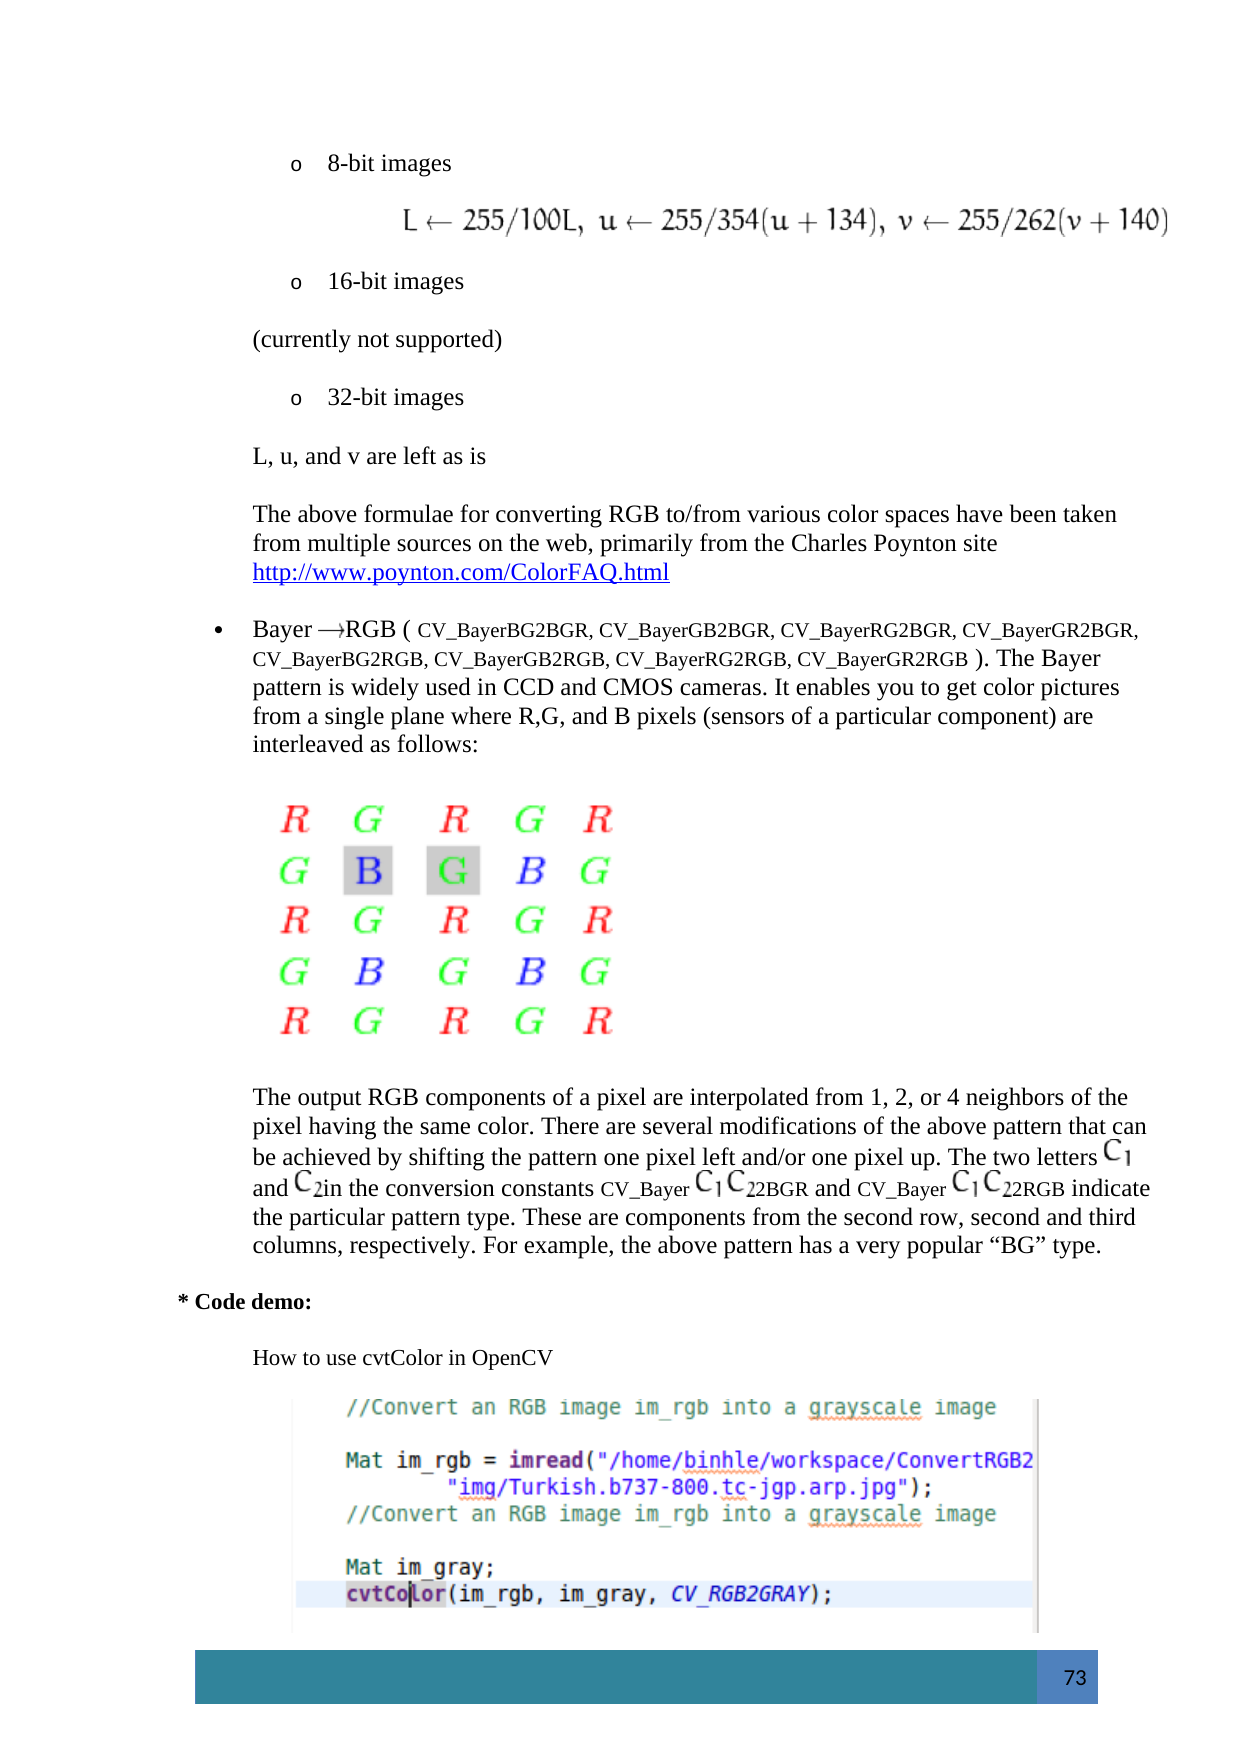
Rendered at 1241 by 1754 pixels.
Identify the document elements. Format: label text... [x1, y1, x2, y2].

text (currently not supported) [252, 324, 1151, 353]
picture [402, 206, 1169, 237]
text The output RGB components of a pixel are interpolated from 1, 2, or 4 neighbors of the pixel having the same color. There are several modifications of the above pattern that can be achieved by shifting the pattern one pixel left and/or one pixel up. The two letters and in the conversion constants CV_Bayer 2BGR and CV_Bayer 2RGB indicate the particular pattern type. These are components from the second row, second and third columns, respectively. For example, the above pattern has a very popular “BG” type. [252, 1082, 1151, 1259]
list 16-bit images [290, 266, 1151, 295]
text How to use cvtColor in OpenCV [177, 1344, 1151, 1370]
text L, u, and v are left as is [252, 441, 1151, 470]
list Bayer RGB ( CV_BayerBG2BGR, CV_BayerGB2BGR, CV_BayerRG2BGR, CV_BayerGR2BGR, CV_BayerBG2RGB, CV_BayerGB2RGB, CV_BayerRG2RGB, CV_BayerGR2RGB ). The Bayer pattern is widely used in CCD and CMOS cameras. It enables you to get color pictures from a single plane where R,G, and B pixels (sensors of a particular component) are interleaved as follows: [215, 614, 1151, 758]
list 8-bit images [290, 148, 1151, 177]
picture [1103, 1139, 1130, 1166]
text The above formulae for converting RGB to/from various color spaces have been taken from multiple sources on the web, primarily from the Charles Poynton site http://www.poynton.com/ColorFAQ.html [252, 499, 1151, 585]
picture [252, 787, 652, 1053]
picture [952, 1170, 1012, 1197]
picture [294, 1170, 323, 1197]
text * Code demo: [177, 1288, 1151, 1315]
picture [318, 622, 345, 638]
list 32-bit images [290, 382, 1151, 412]
picture [695, 1170, 755, 1197]
picture [290, 1399, 1039, 1633]
